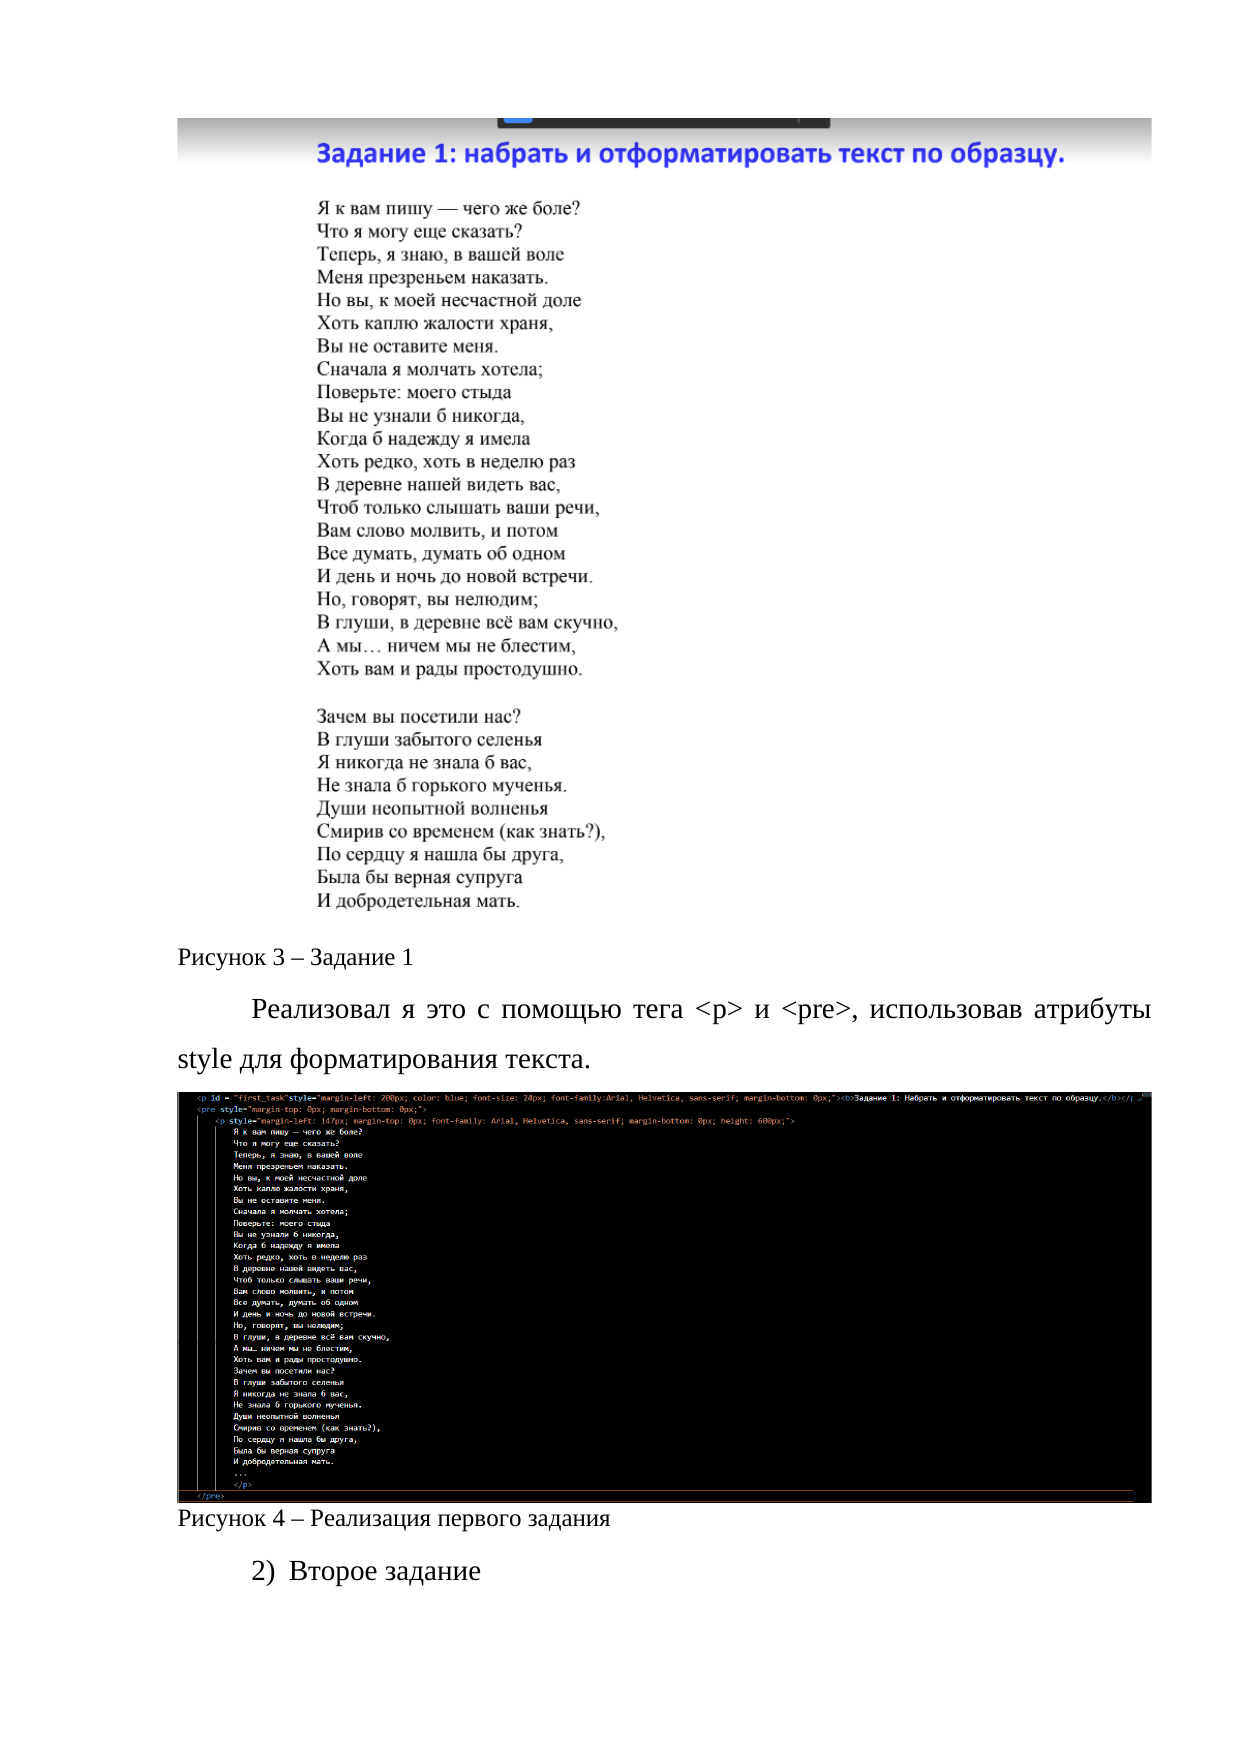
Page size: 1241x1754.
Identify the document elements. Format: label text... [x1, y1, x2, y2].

text Реализовал я это с помощью тега <p> и <pre>, использовав атрибуты style для форматирования текста. [177, 991, 1152, 1075]
picture [177, 1092, 1152, 1503]
text Рисунок 4 – Реализация первого задания [177, 1503, 1152, 1532]
text Рисунок 3 – Задание 1 [177, 942, 1152, 971]
list Второе задание [251, 1553, 1152, 1586]
picture [177, 118, 1152, 942]
